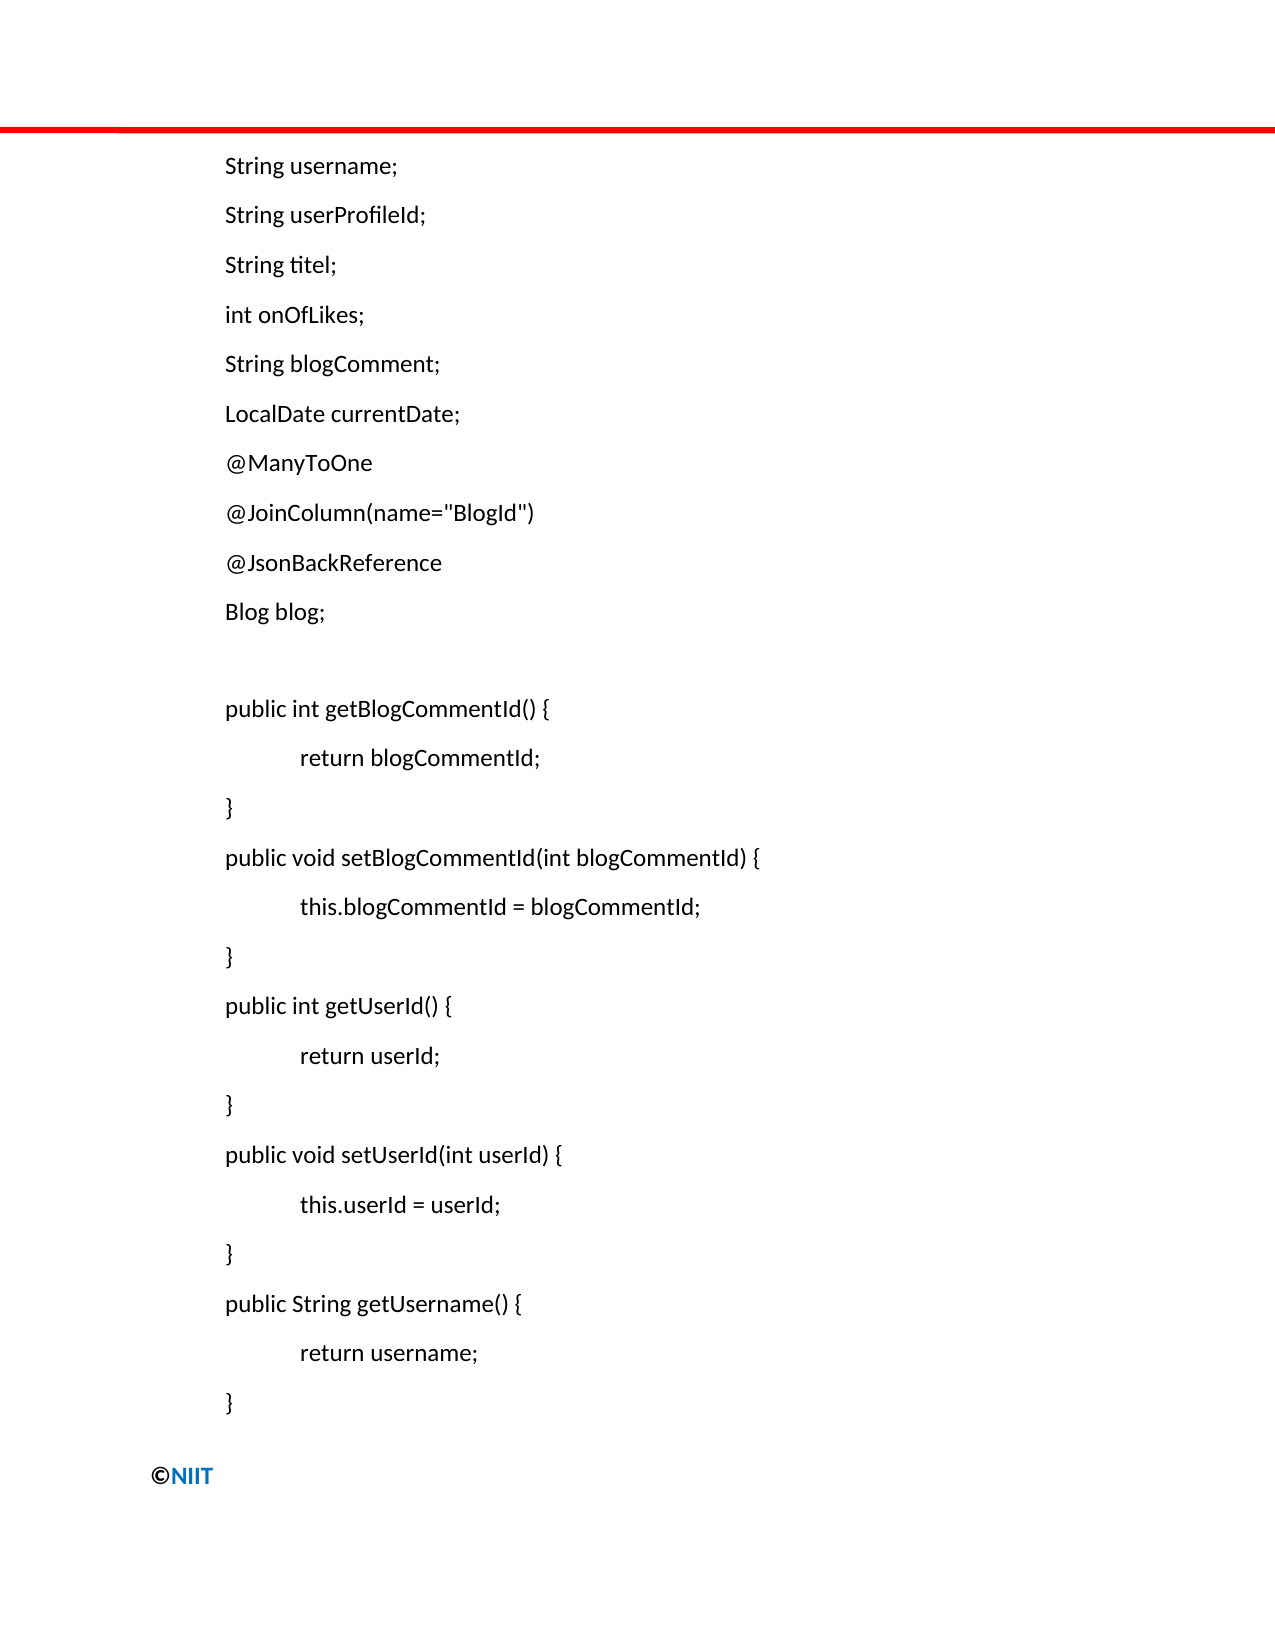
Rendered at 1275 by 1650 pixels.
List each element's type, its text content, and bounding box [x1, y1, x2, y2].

text } [150, 1238, 1125, 1269]
text public int getBlogCommentId() { [150, 693, 1125, 723]
text this.userId = userId; [150, 1189, 1125, 1219]
text } [150, 1387, 1125, 1418]
text String blogComment; [150, 348, 1125, 379]
text } [150, 941, 1125, 971]
text } [150, 1089, 1125, 1120]
text @ManyToOne [150, 447, 1125, 478]
text return blogCommentId; [150, 742, 1125, 773]
text String titel; [150, 249, 1125, 280]
text public void setUserId(int userId) { [150, 1139, 1125, 1170]
text public void setBlogCommentId(int blogCommentId) { [150, 842, 1125, 872]
text Blog blog; [150, 596, 1125, 627]
text String userProfileId; [150, 199, 1125, 230]
text String username; [150, 150, 1125, 181]
text return userId; [150, 1040, 1125, 1071]
text LocalDate currentDate; [150, 398, 1125, 428]
text this.blogCommentId = blogCommentId; [150, 891, 1125, 922]
text } [150, 792, 1125, 823]
text @JsonBackReference [150, 547, 1125, 577]
text return username; [150, 1337, 1125, 1368]
text public int getUserId() { [150, 990, 1125, 1021]
text @JoinColumn(name="BlogId") [150, 497, 1125, 528]
text int onOfLikes; [150, 299, 1125, 329]
text public String getUsername() { [150, 1288, 1125, 1318]
